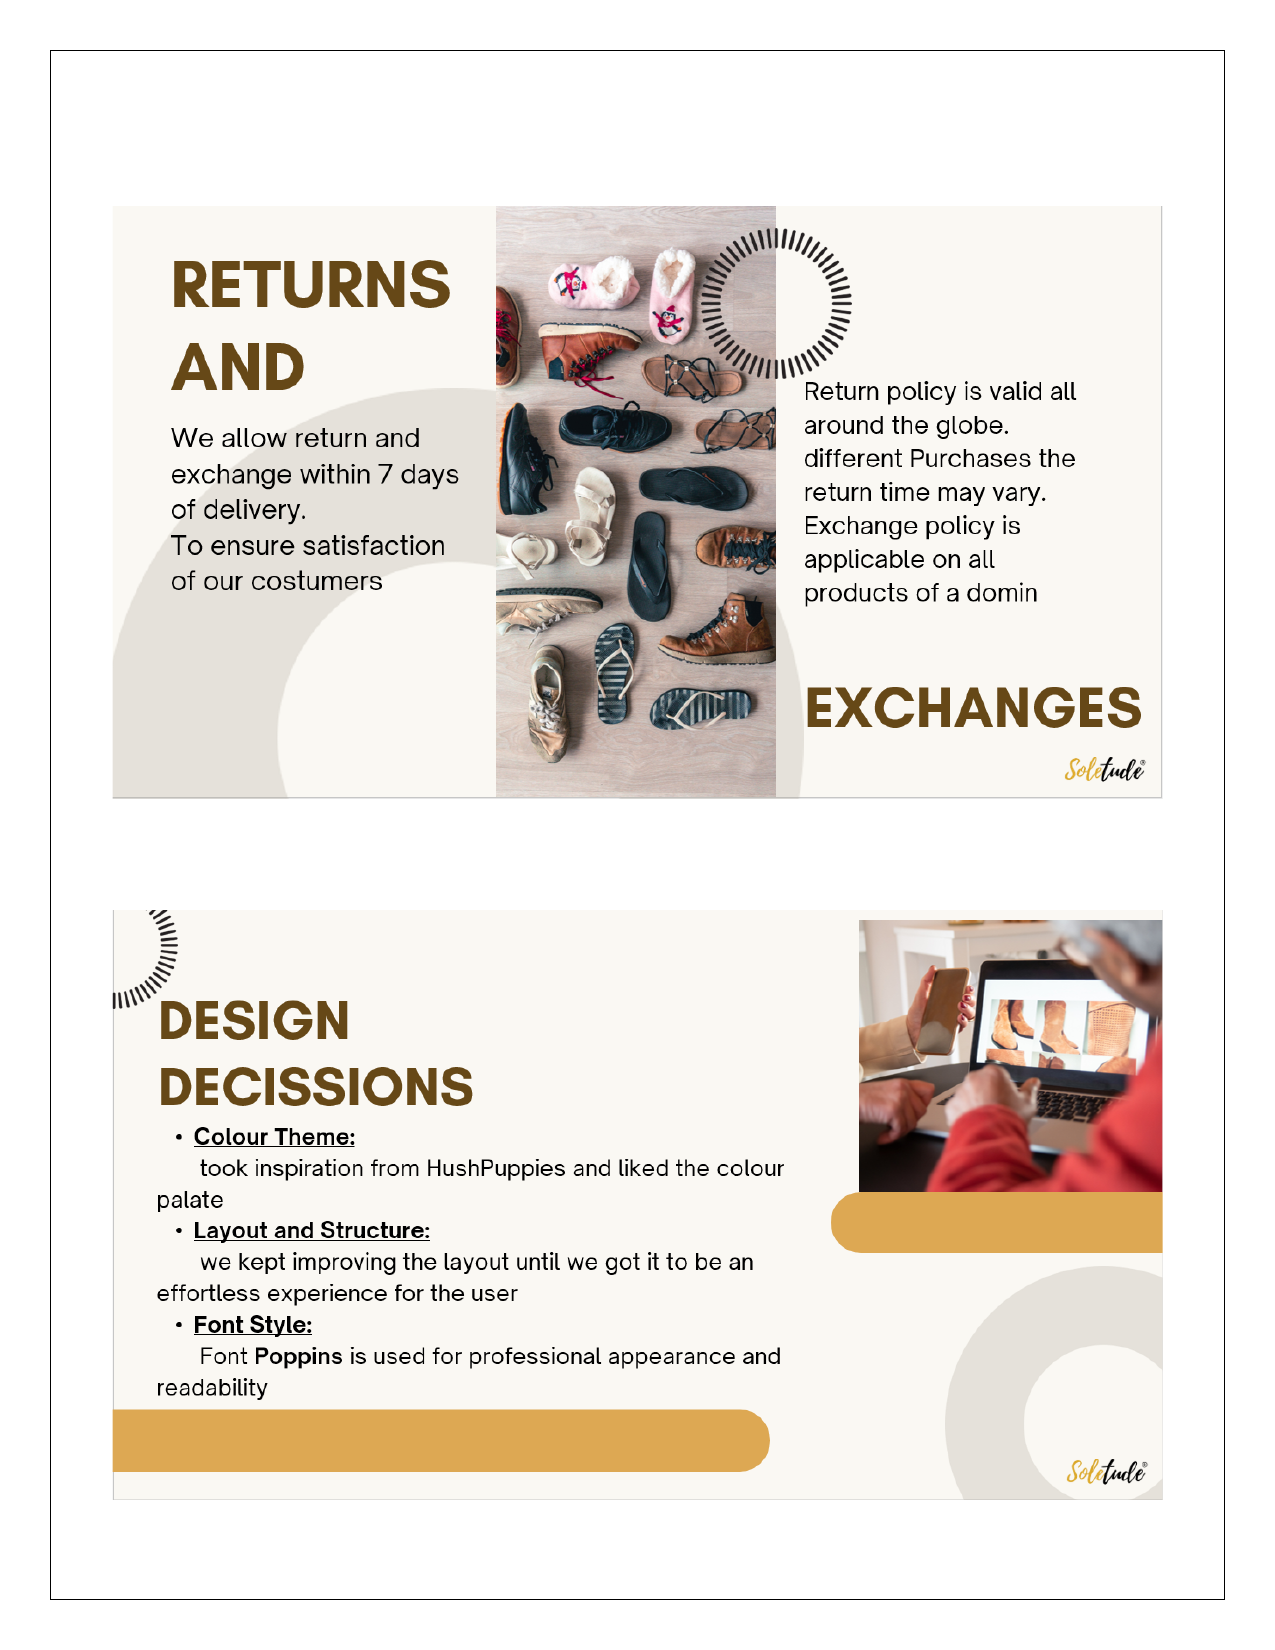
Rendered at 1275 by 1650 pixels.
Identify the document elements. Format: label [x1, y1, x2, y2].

picture [112, 910, 1163, 1500]
picture [112, 206, 1163, 799]
